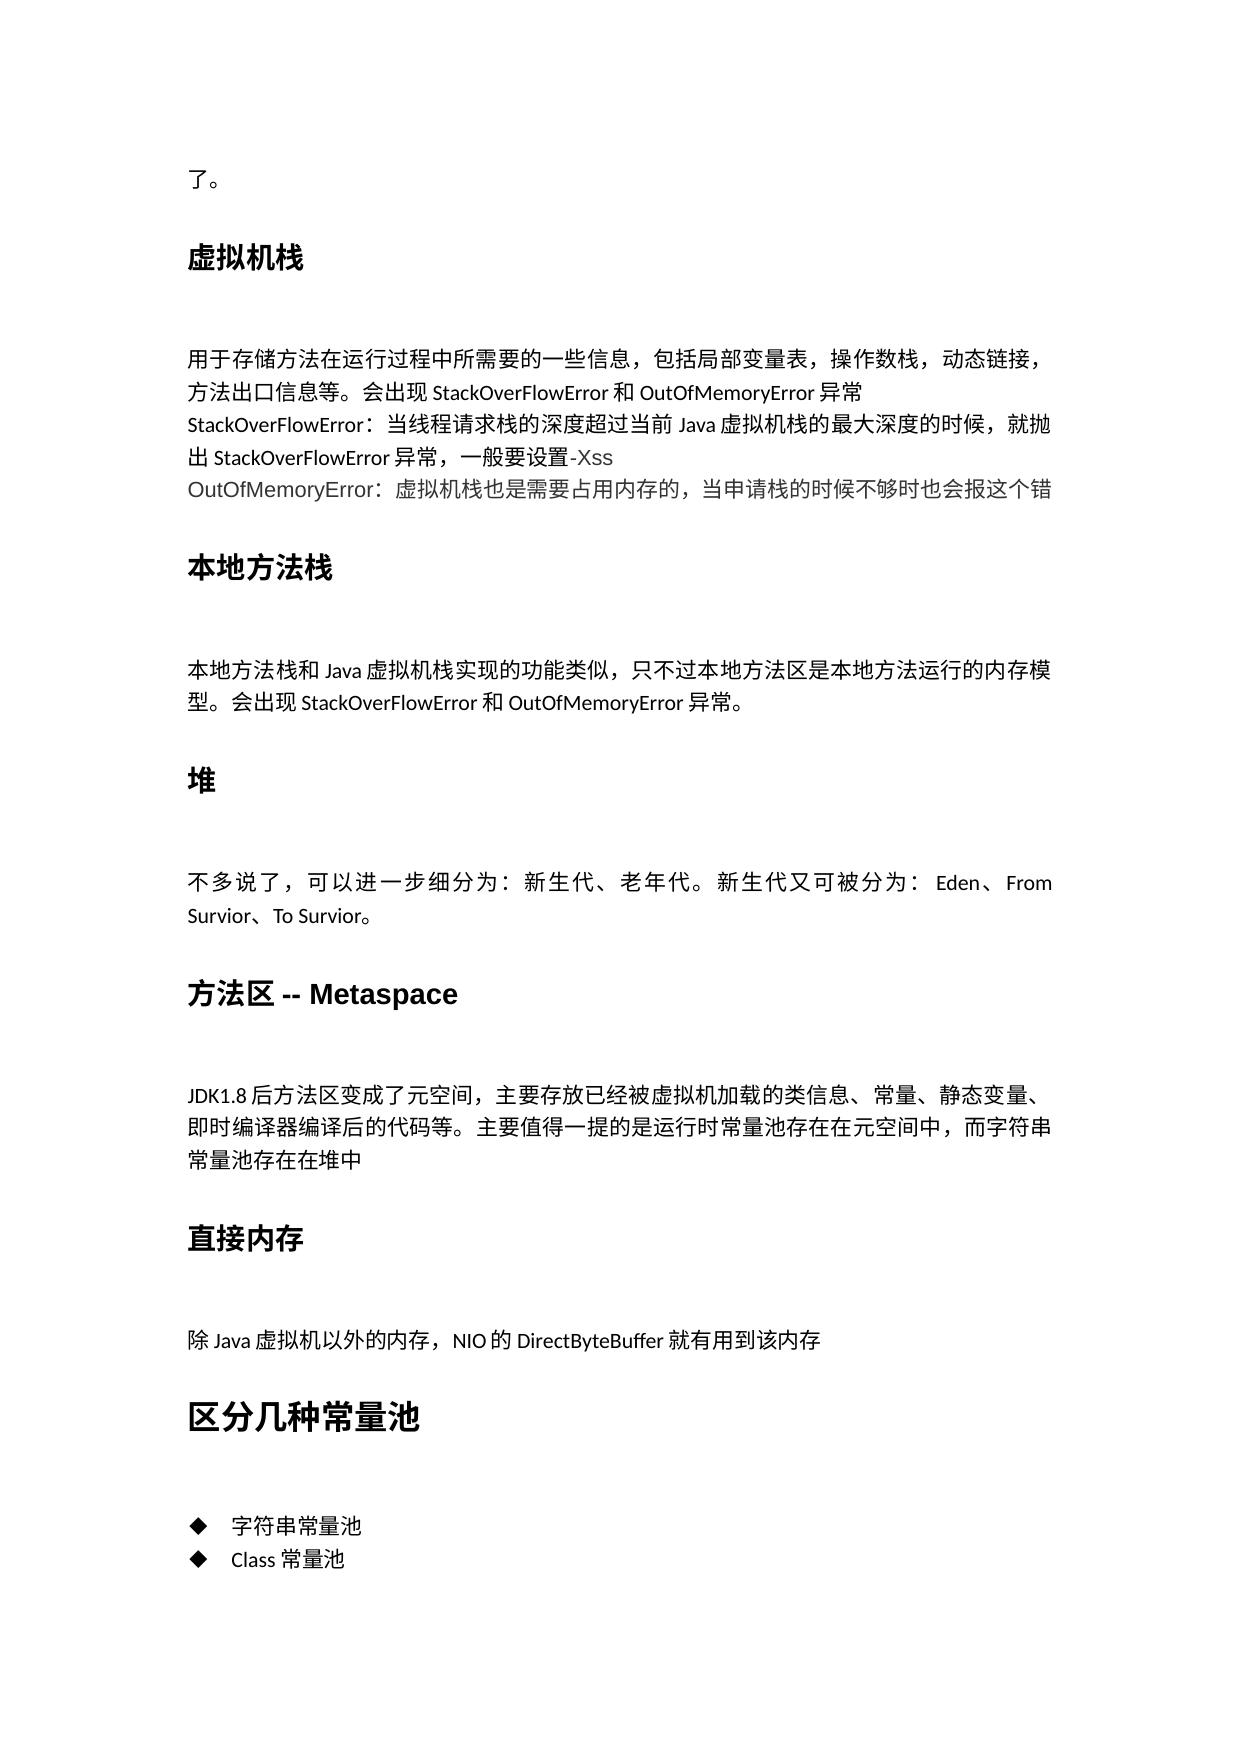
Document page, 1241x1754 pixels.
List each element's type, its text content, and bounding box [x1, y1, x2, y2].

text 本地方法栈和Java虚拟机栈实现的功能类似，只不过本地方法区是本地方法运行的内存模型。会出现StackOverFlowError和OutOfMemoryError异常。 [187, 652, 1053, 717]
text StackOverFlowError：当线程请求栈的深度超过当前Java虚拟机栈的最大深度的时候，就抛出StackOverFlowError异常，一般要设置-Xss [187, 407, 1053, 472]
list 字符串常量池 [187, 1509, 1053, 1541]
text 不多说了，可以进一步细分为：新生代、老年代。新生代又可被分为：Eden、From Survior、To Survior。 [187, 865, 1053, 930]
text JDK1.8后方法区变成了元空间，主要存放已经被虚拟机加载的类信息、常量、静态变量、即时编译器编译后的代码等。主要值得一提的是运行时常量池存在在元空间中，而字符串常量池存在在堆中 [187, 1077, 1053, 1175]
subtitle 直接内存 [187, 1204, 1053, 1269]
subtitle 本地方法栈 [187, 534, 1053, 599]
subtitle 区分几种常量池 [187, 1382, 1053, 1447]
text 除Java虚拟机以外的内存，NIO的DirectByteBuffer就有用到该内存 [187, 1322, 1053, 1355]
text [187, 162, 1053, 194]
subtitle 虚拟机栈 [187, 224, 1053, 289]
list Class常量池 [187, 1541, 1053, 1574]
text 用于存储方法在运行过程中所需要的一些信息，包括局部变量表，操作数栈，动态链接，方法出口信息等。会出现StackOverFlowError和OutOfMemoryError异常 [187, 342, 1053, 407]
subtitle 方法区 -- Metaspace [187, 959, 1053, 1024]
text OutOfMemoryError：虚拟机栈也是需要占用内存的，当申请栈的时候不够时也会报这个错 [187, 472, 1053, 504]
subtitle 堆 [187, 746, 1053, 811]
